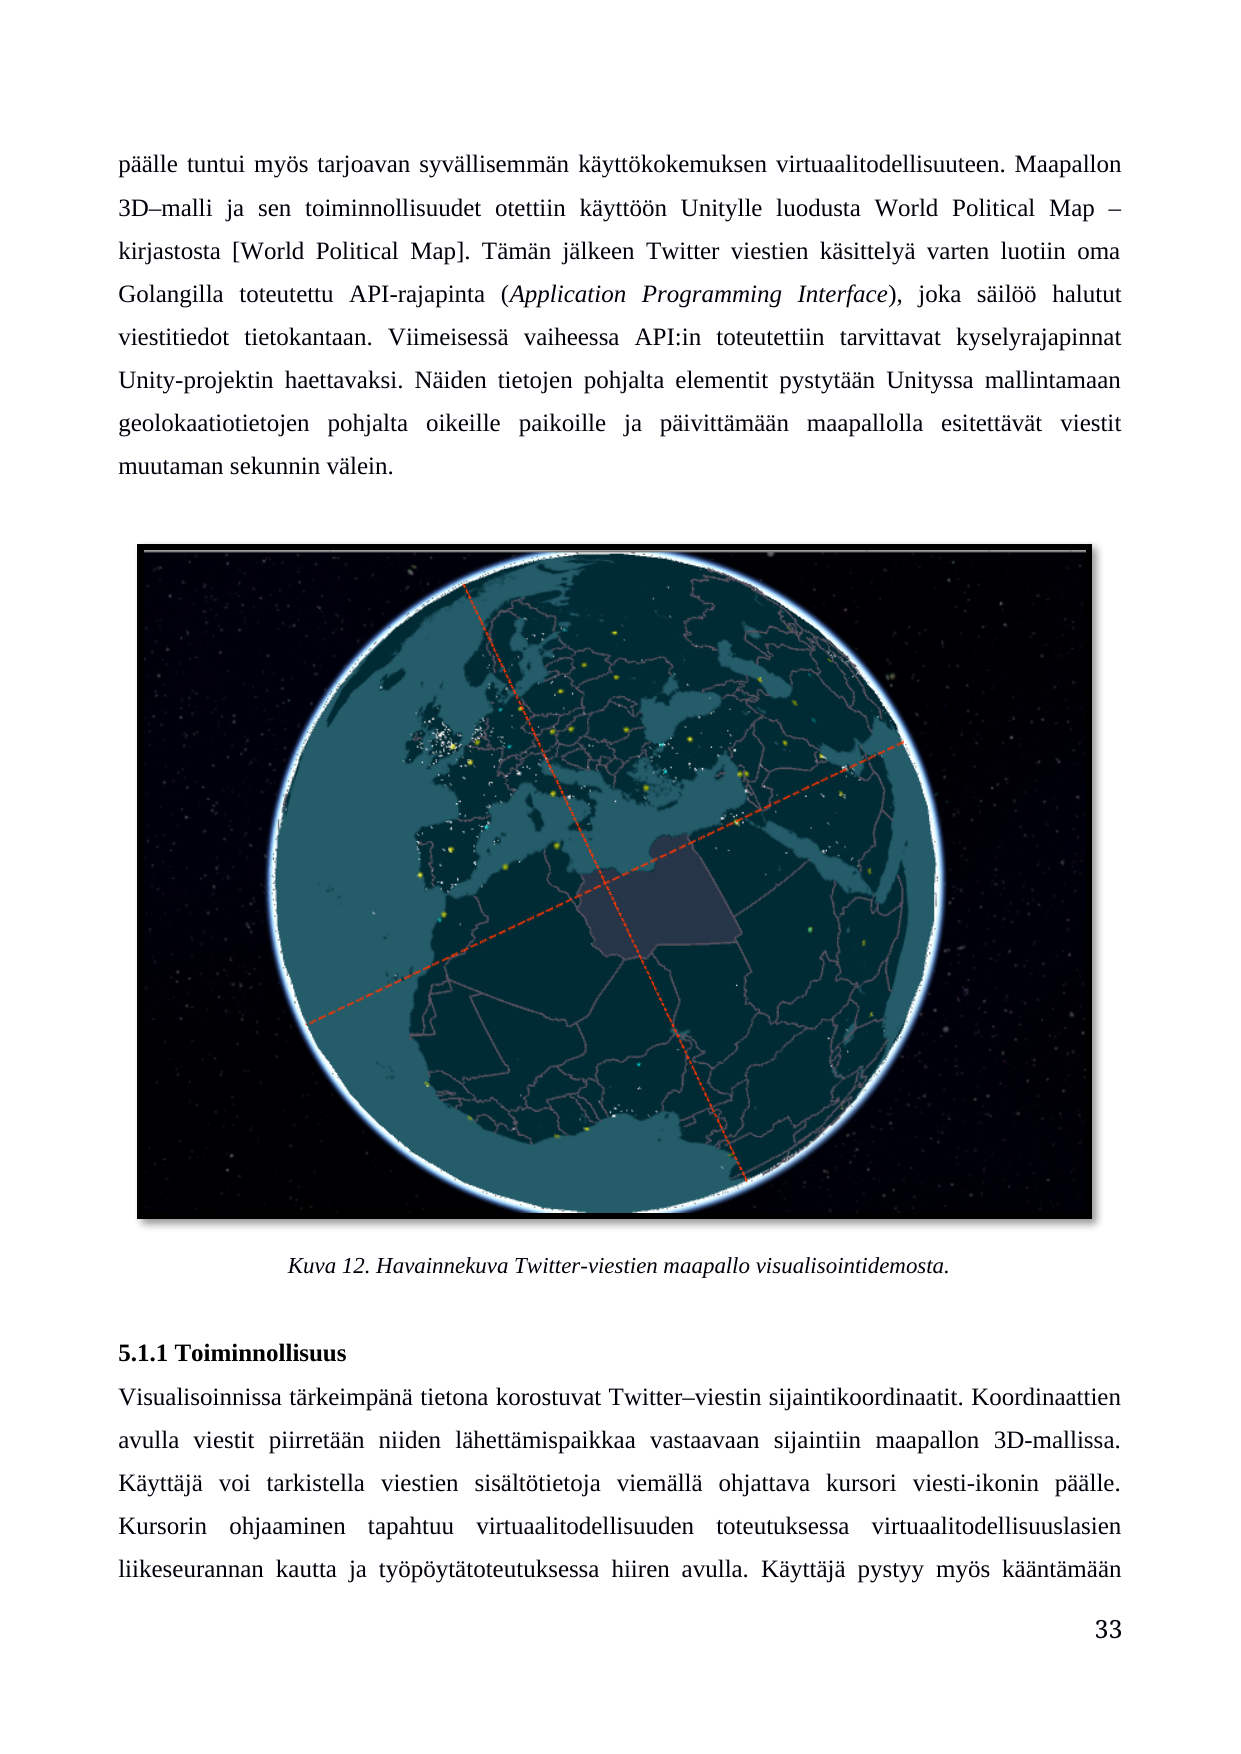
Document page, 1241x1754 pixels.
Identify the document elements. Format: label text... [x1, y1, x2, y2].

picture [144, 550, 1086, 1213]
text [118, 1382, 1122, 1583]
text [118, 149, 1122, 480]
text Kuva 12. Havainnekuva Twitter-viestien maapallo visualisointidemosta. [118, 1252, 1122, 1278]
text 5.1.1 Toiminnollisuus [118, 1338, 1122, 1367]
